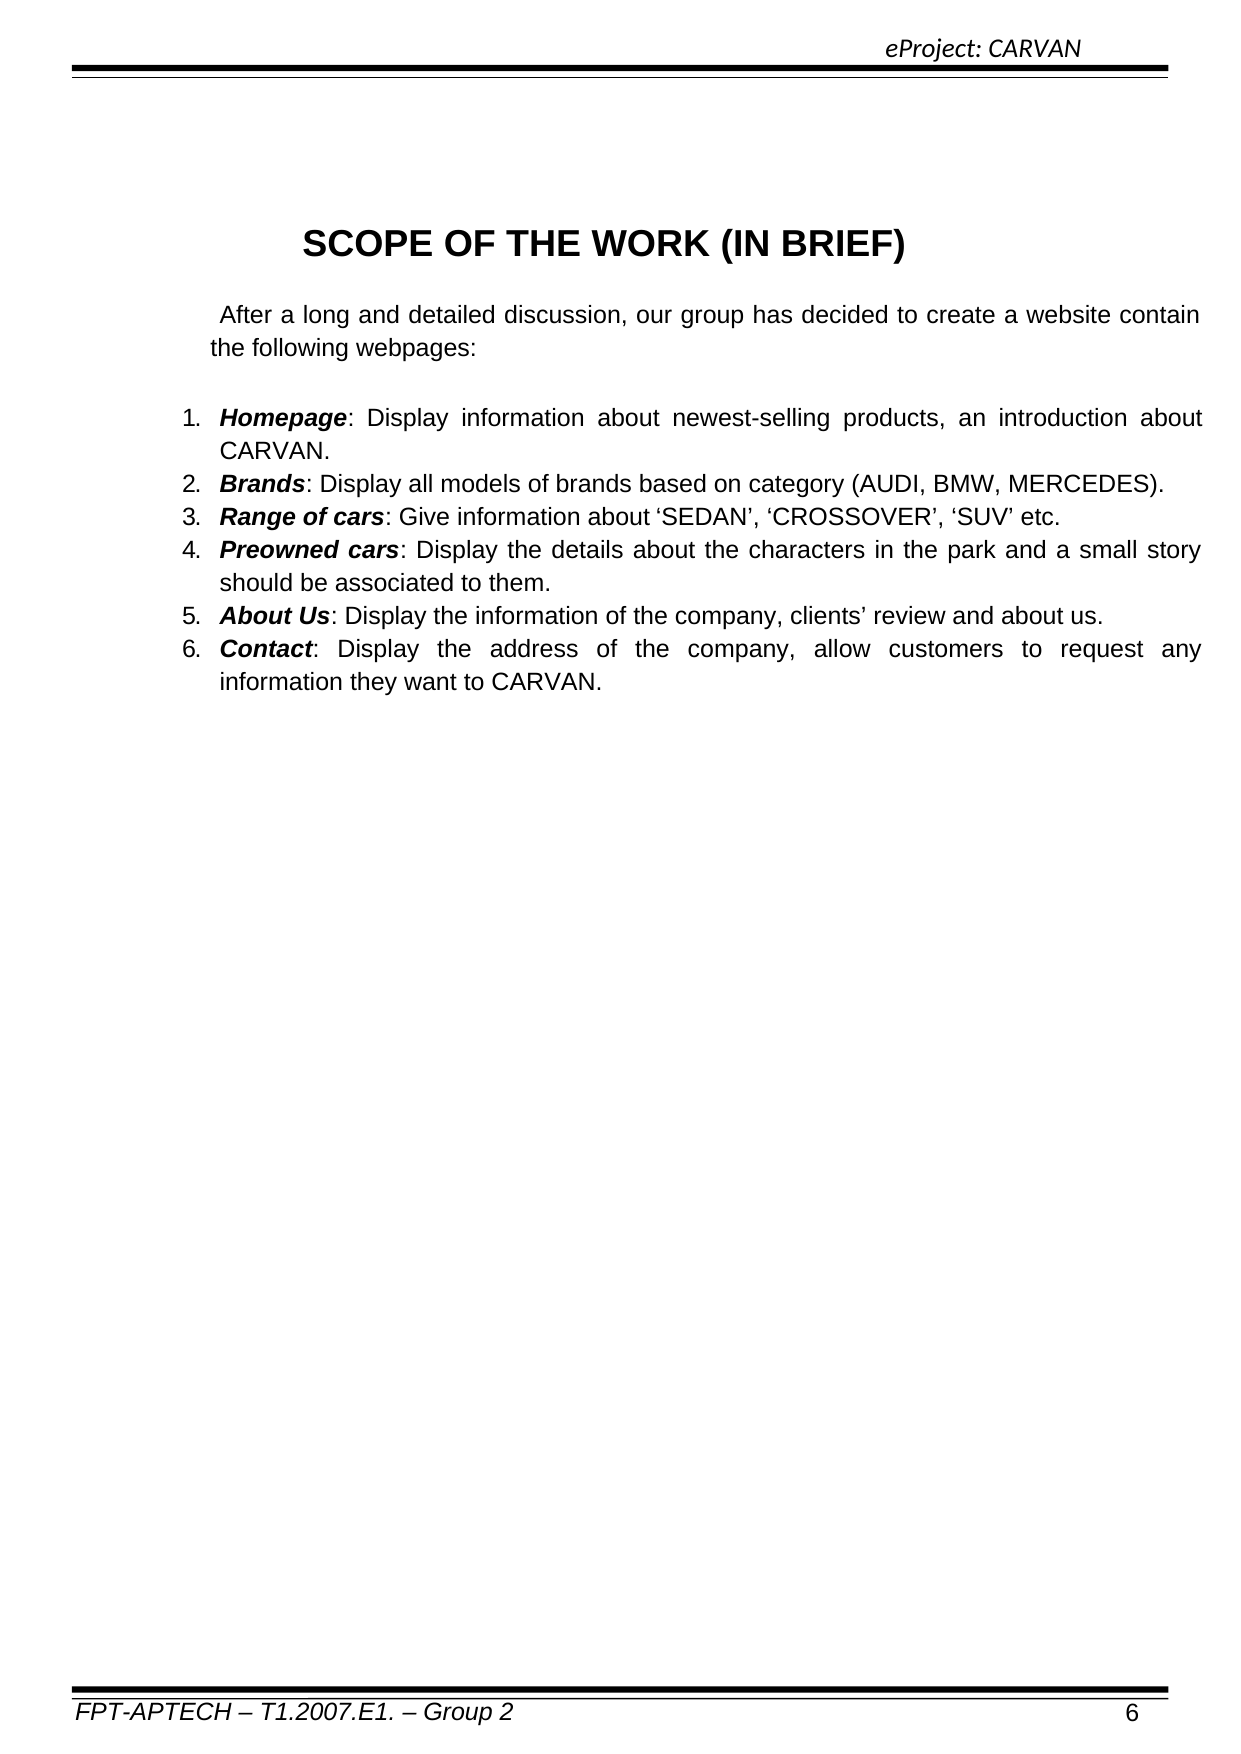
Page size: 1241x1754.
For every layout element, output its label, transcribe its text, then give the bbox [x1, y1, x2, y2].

list Contact: Display the address of the company, allow customers to request any information they want to CARVAN. [182, 634, 1203, 696]
list About Us: Display the information of the company, clients’ review and about us. [182, 601, 1203, 629]
list Homepage: Display information about newest-selling products, an introduction about CARVAN. [182, 403, 1203, 464]
list Brands: Display all models of brands based on category (AUDI, BMW, MERCEDES). [182, 469, 1203, 497]
list Range of cars: Give information about ‘SEDAN’, ‘CROSSOVER’, ‘SUV’ etc. [182, 502, 1203, 530]
text After a long and detailed discussion, our group has decided to create a website contain the following webpages: [210, 300, 1203, 362]
list Preowned cars: Display the details about the characters in the park and a small story should be associated to them. [182, 535, 1203, 597]
subtitle SCOPE OF THE WORK (IN BRIEF) [46, 222, 1203, 265]
